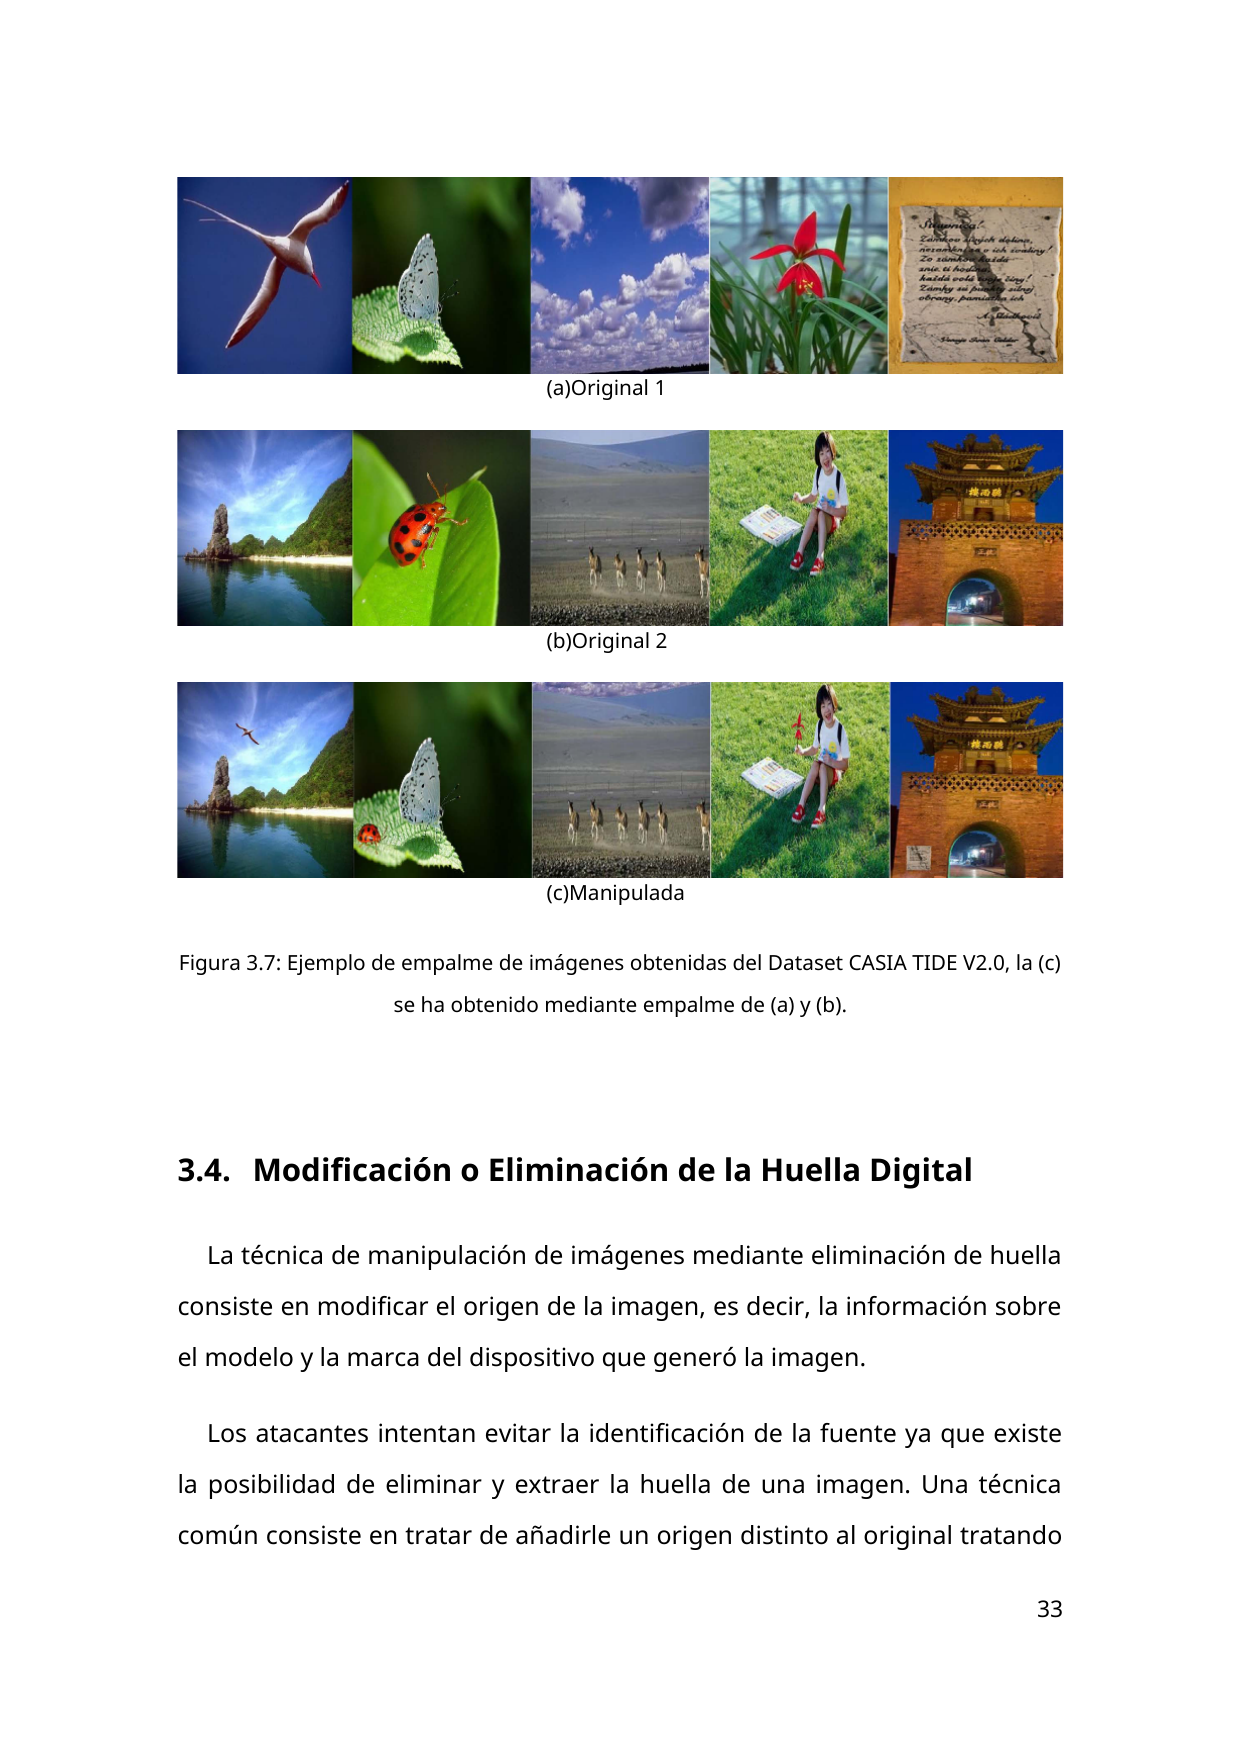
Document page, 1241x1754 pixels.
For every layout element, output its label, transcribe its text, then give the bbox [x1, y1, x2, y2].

subtitle Modificación o Eliminación de la Huella Digital [177, 1148, 1063, 1191]
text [177, 1415, 1063, 1552]
text Figura 3.7: Ejemplo de empalme de imágenes obtenidas del Dataset CASIA TIDE V2.0, la (c) se ha obtenido mediante empalme de (a) y (b). [177, 948, 1063, 1019]
picture [177, 430, 1064, 626]
picture [177, 682, 1064, 878]
text (b)Original 2 [177, 626, 1063, 654]
picture [177, 177, 1064, 374]
text La técnica de manipulación de imágenes mediante eliminación de huella consiste en modificar el origen de la imagen, es decir, la información sobre el modelo y la marca del dispositivo que generó la imagen. [177, 1237, 1063, 1373]
text (c)Manipulada [177, 878, 1063, 906]
text (a)Original 1 [177, 374, 1063, 402]
